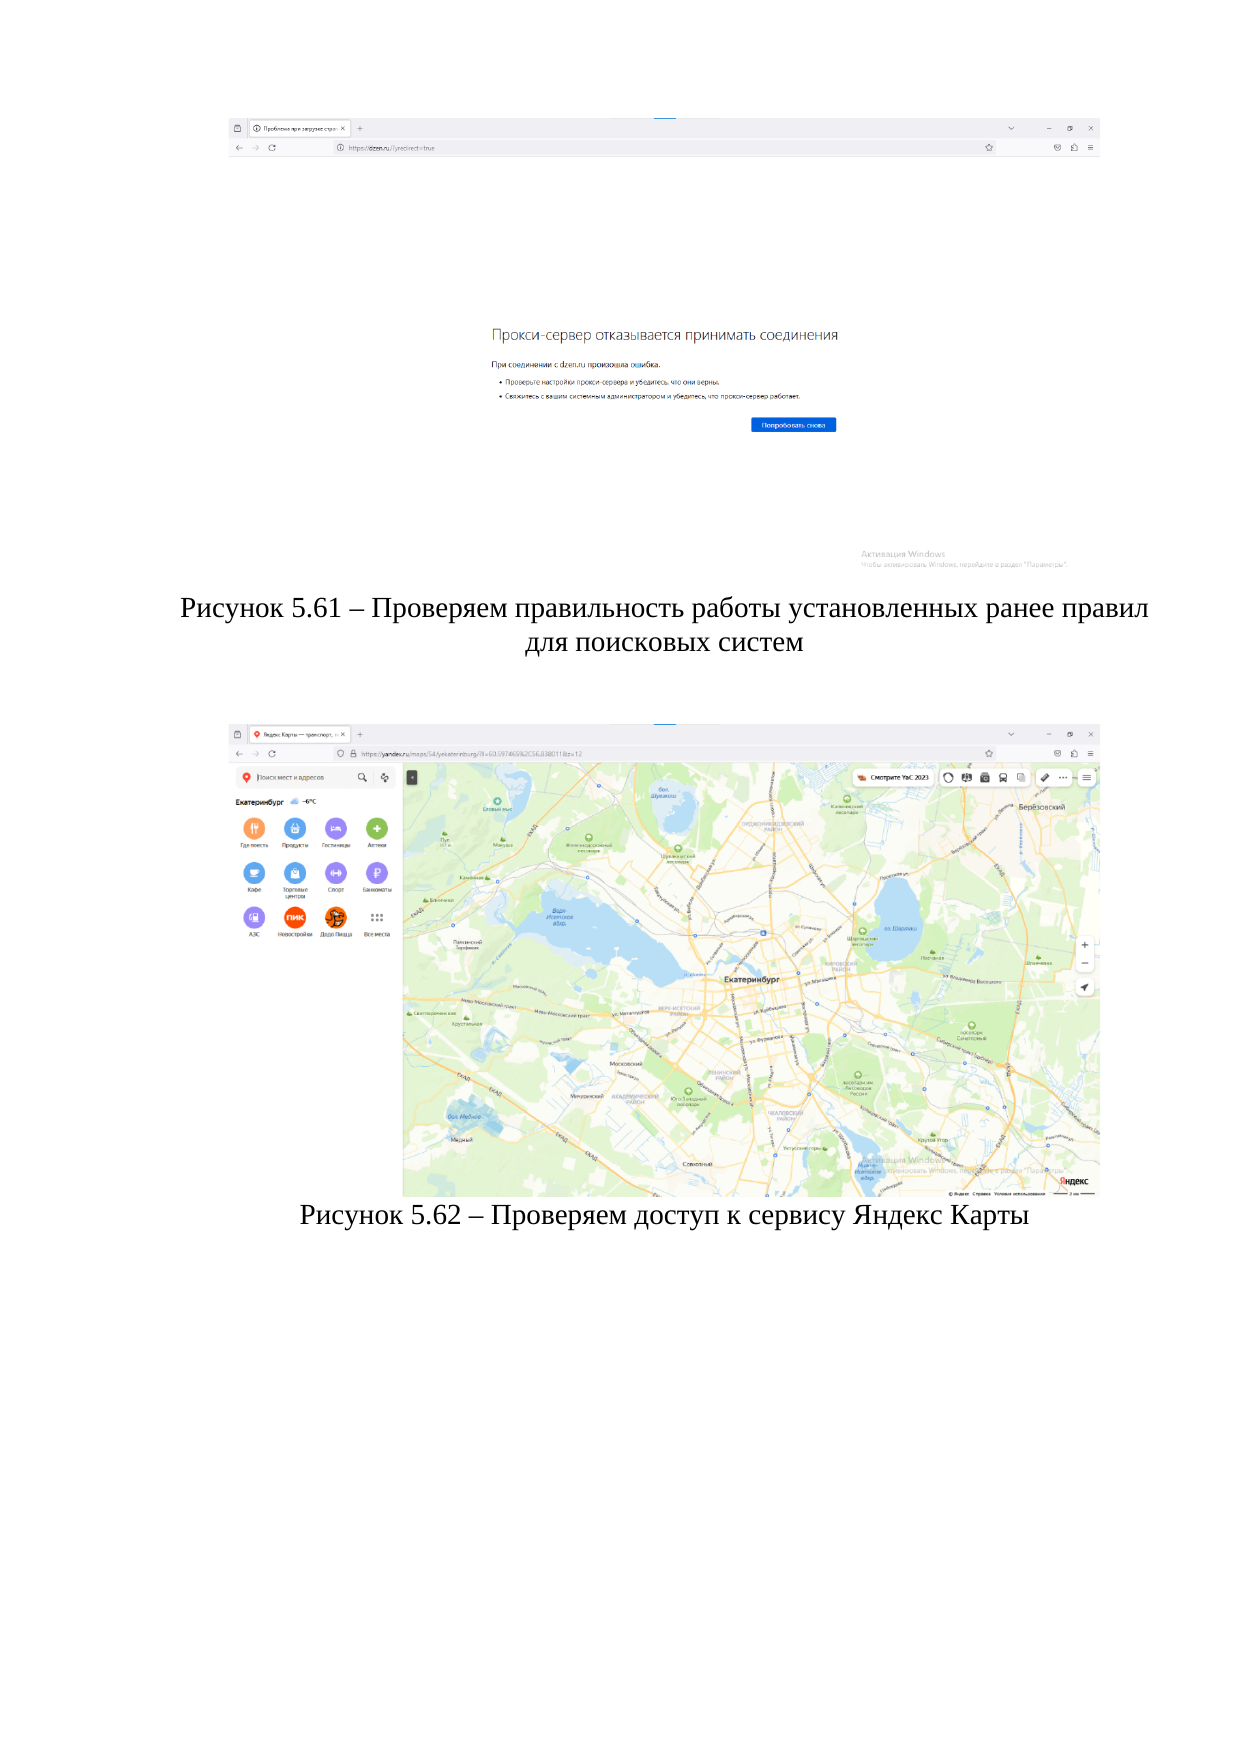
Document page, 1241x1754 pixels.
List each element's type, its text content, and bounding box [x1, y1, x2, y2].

picture [228, 724, 1101, 1197]
picture [228, 118, 1101, 591]
